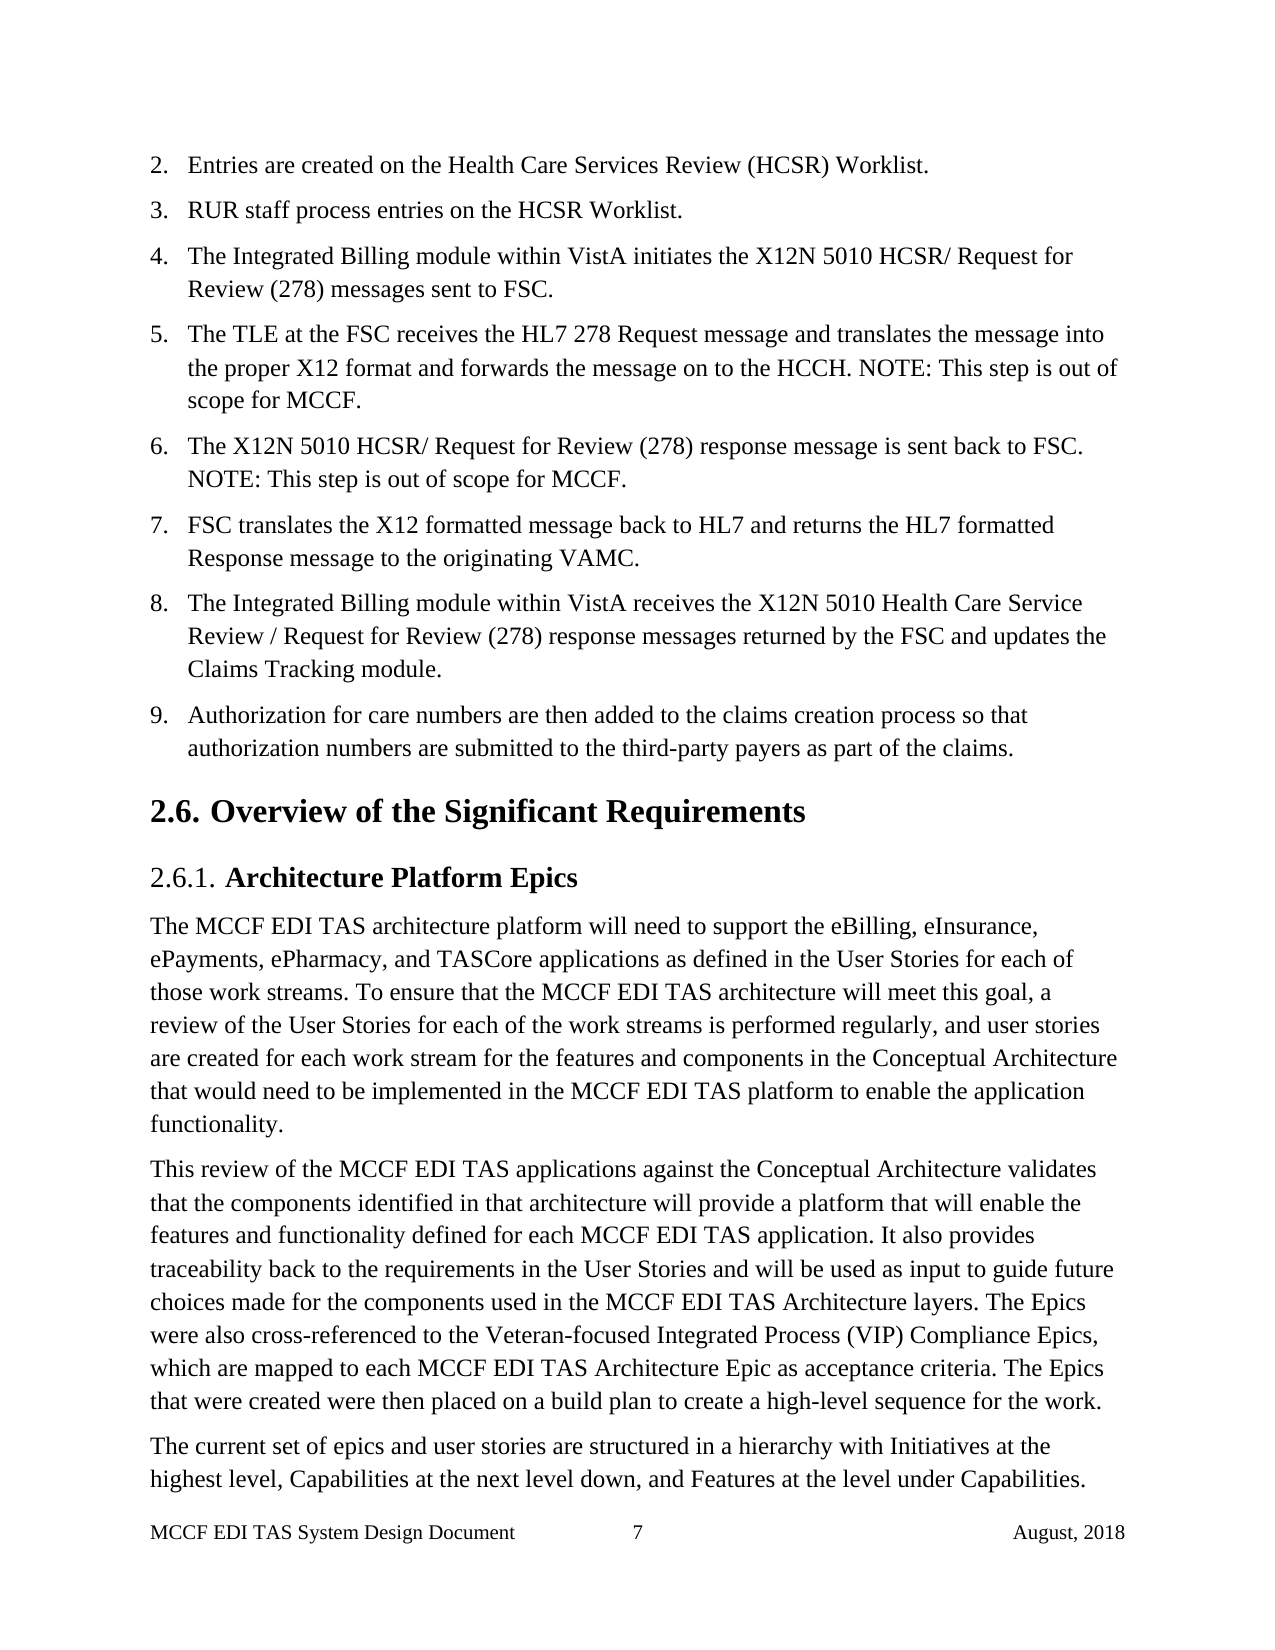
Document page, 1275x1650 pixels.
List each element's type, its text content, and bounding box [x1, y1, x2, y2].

text Authorization for care numbers are then added to the claims creation process so that authorization numbers are submitted to the third-party payers as part of the claims. [150, 700, 1125, 762]
text FSC translates the X12 formatted message back to HL7 and returns the HL7 formatted Response message to the originating VAMC. [150, 510, 1125, 571]
text The X12N 5010 HCSR/ Request for Review (278) response message is sent back to FSC. NOTE: This step is out of scope for MCCF. [150, 431, 1125, 493]
text RUR staff process entries on the HCSR Worklist. [150, 196, 1125, 224]
text The Integrated Billing module within VistA receives the X12N 5010 Health Care Service Review / Request for Review (278) response messages returned by the FSC and updates the Claims Tracking module. [150, 588, 1125, 683]
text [150, 1431, 1125, 1493]
text The MCCF EDI TAS architecture platform will need to support the eBilling, eInsurance, ePayments, ePharmacy, and TASCore applications as defined in the User Stories for each of those work streams. To ensure that the MCCF EDI TAS architecture will meet this goal, a review of the User Stories for each of the work streams is performed regularly, and user stories are created for each work stream for the features and components in the Conceptual Architecture that would need to be implemented in the MCCF EDI TAS platform to enable the application functionality. [150, 911, 1125, 1138]
subtitle Overview of the Significant Requirements [150, 791, 1125, 829]
text The Integrated Billing module within VistA initiates the X12N 5010 HCSR/ Request for Review (278) messages sent to FSC. [150, 241, 1125, 303]
subtitle Architecture Platform Epics [150, 860, 1125, 893]
text This review of the MCCF EDI TAS applications against the Conceptual Architecture validates that the components identified in that architecture will provide a platform that will enable the features and functionality defined for each MCCF EDI TAS application. It also provides traceability back to the requirements in the User Stories and will be used as input to guide future choices made for the components used in the MCCF EDI TAS Architecture layers. The Epics were also cross-referenced to the Veteran-focused Integrated Process (VIP) Compliance Epics, which are mapped to each MCCF EDI TAS Architecture Epic as acceptance criteria. The Epics that were created were then placed on a build plan to create a high-level sequence for the work. [150, 1154, 1125, 1414]
text The TLE at the FSC receives the HL7 278 Request message and translates the message into the proper X12 format and forwards the message on to the HCCH. NOTE: This step is out of scope for MCCF. [150, 319, 1125, 414]
text Entries are created on the Health Care Services Review (HCSR) Worklist. [150, 150, 1125, 179]
